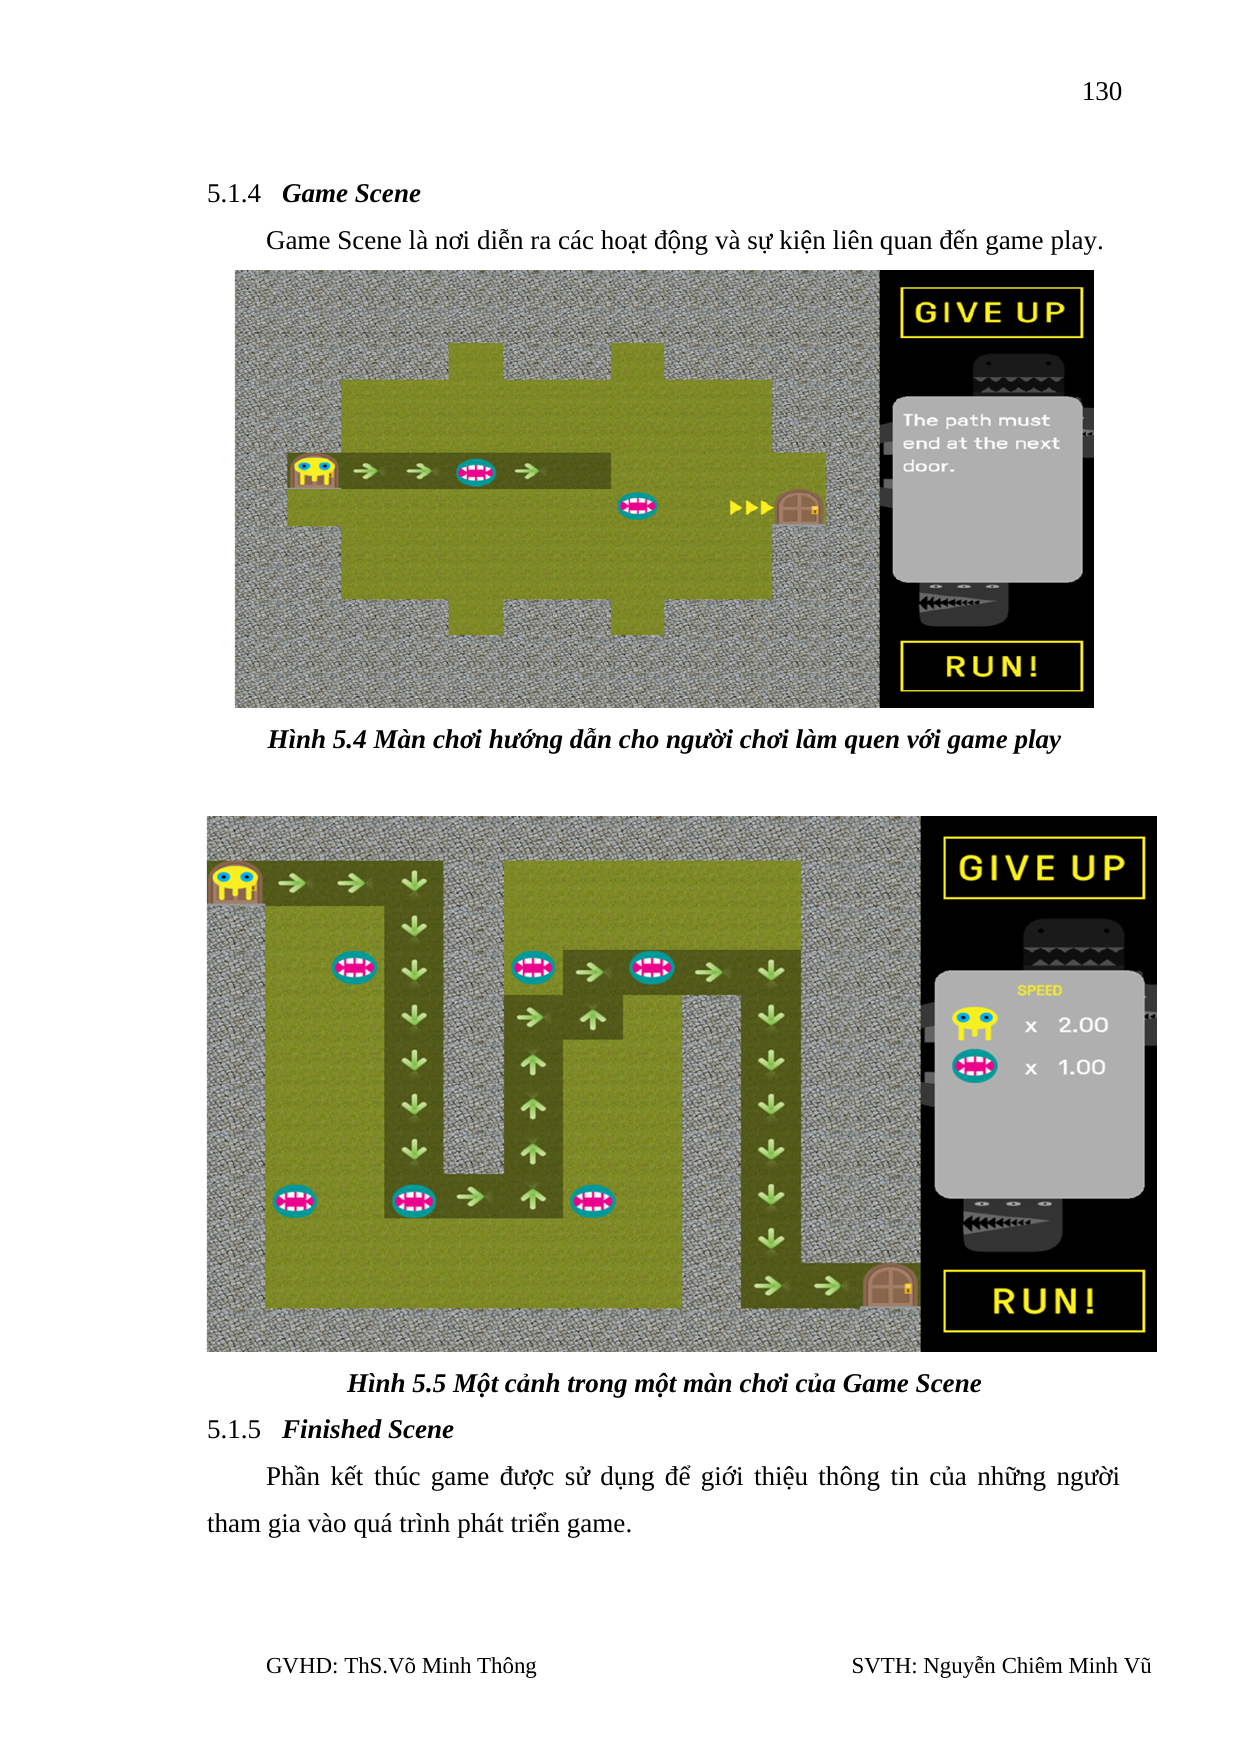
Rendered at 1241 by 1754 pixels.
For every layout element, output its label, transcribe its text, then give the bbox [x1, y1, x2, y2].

text Phần kết thúc game được sử dụng để giới thiệu thông tin của những người tham gia vào quá trình phát triển game. [207, 1460, 1122, 1538]
picture [234, 270, 1094, 708]
text Game Scene là nơi diễn ra các hoạt động và sự kiện liên quan đến game play. [207, 224, 1122, 255]
subtitle Game Scene [207, 177, 1122, 208]
subtitle Hình 5.5 Một cảnh trong một màn chơi của Game Scene [207, 1367, 1122, 1398]
subtitle Finished Scene [207, 1413, 1122, 1444]
picture [206, 816, 1157, 1352]
subtitle Hình 5.4 Màn chơi hướng dẫn cho người chơi làm quen với game play [207, 723, 1122, 754]
